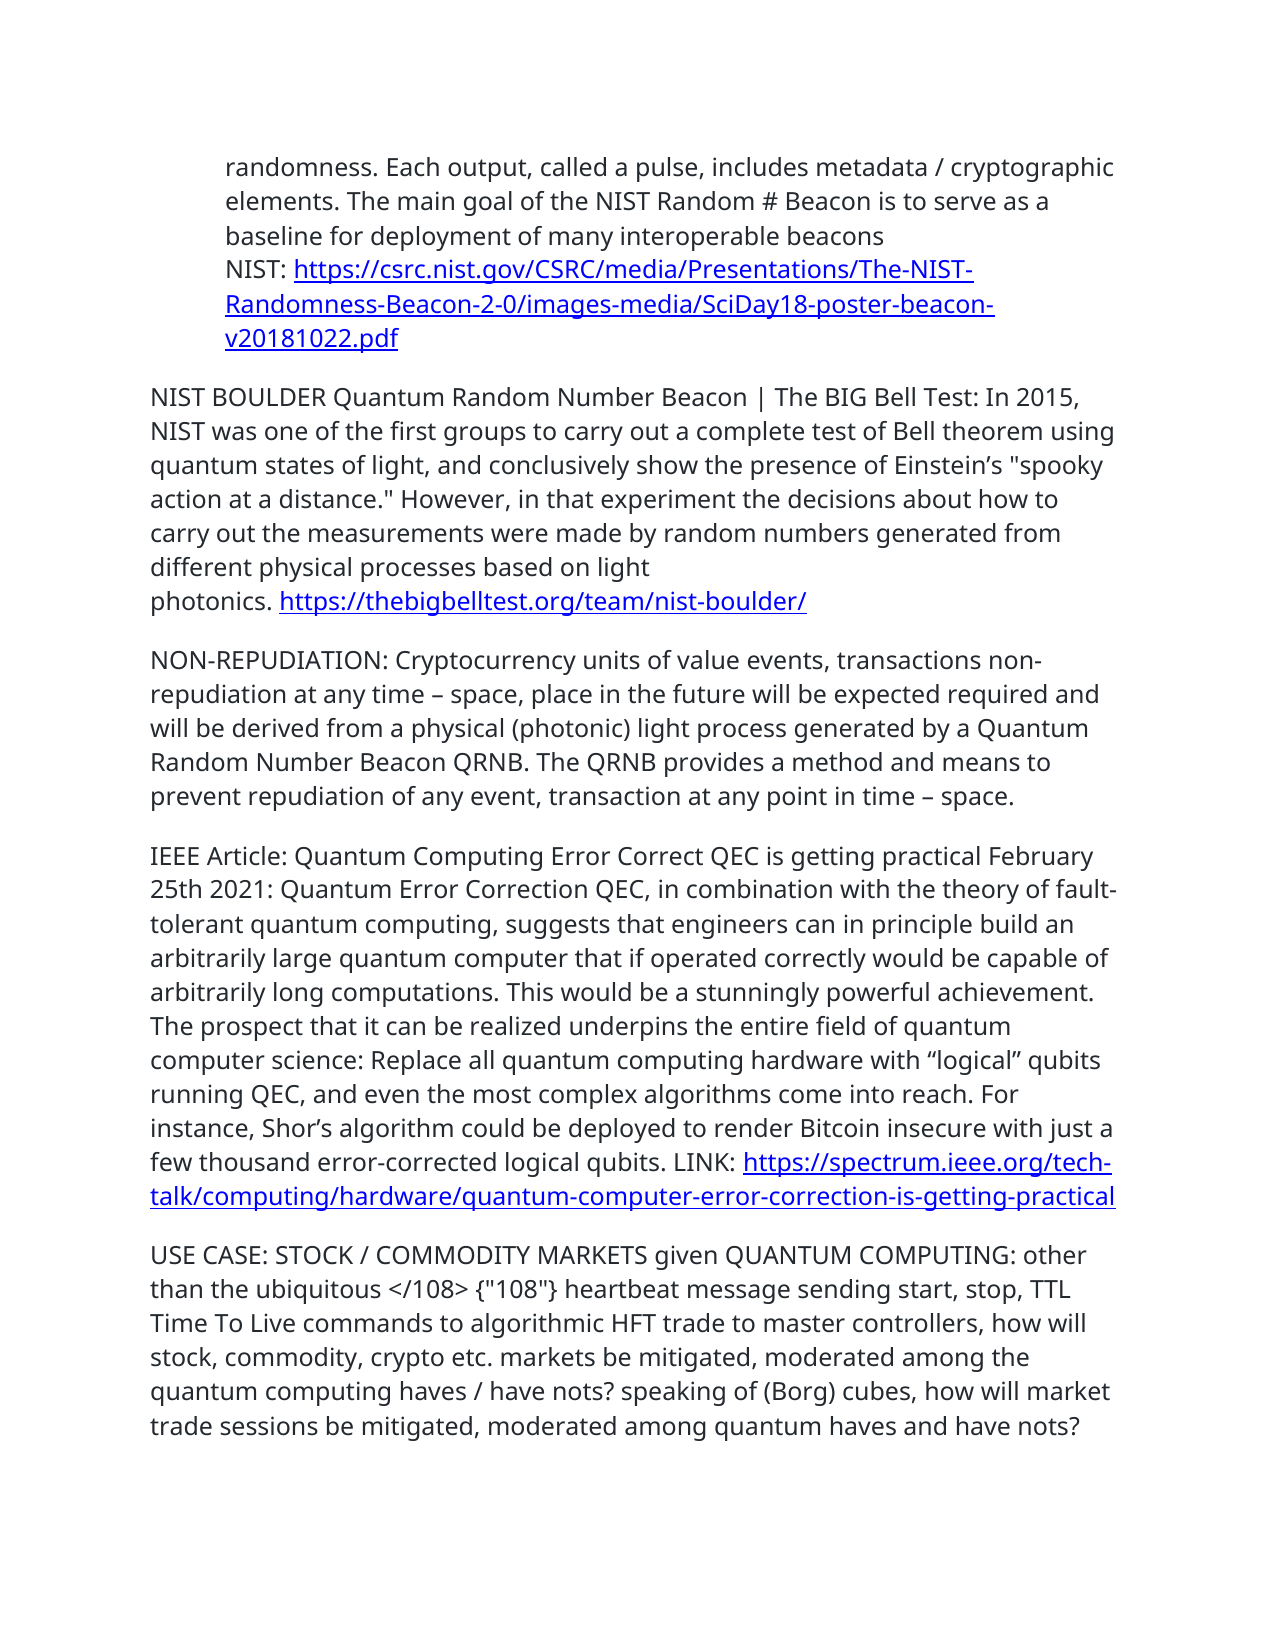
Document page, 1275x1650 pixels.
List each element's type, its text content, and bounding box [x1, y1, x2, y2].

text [150, 1238, 1125, 1442]
text IEEE Article: Quantum Computing Error Correct QEC is getting practical February 25th 2021: Quantum Error Correction QEC, in combination with the theory of fault-tolerant quantum computing, suggests that engineers can in principle build an arbitrarily large quantum computer that if operated correctly would be capable of arbitrarily long computations. This would be a stunningly powerful achievement. The prospect that it can be realized underpins the entire field of quantum computer science: Replace all quantum computing hardware with “logical” qubits running QEC, and even the most complex algorithms come into reach. For instance, Shor’s algorithm could be deployed to render Bitcoin insecure with just a few thousand error-corrected logical qubits. LINK: https://spectrum.ieee.org/tech-talk/computing/hardware/quantum-computer-error-correction-is-getting-practical [150, 838, 1125, 1213]
text NON-REPUDIATION: Cryptocurrency units of value events, transactions non-repudiation at any time – space, place in the future will be expected required and will be derived from a physical (photonic) light process generated by a Quantum Random Number Beacon QRNB. The QRNB provides a method and means to prevent repudiation of any event, transaction at any point in time – space. [150, 643, 1125, 813]
text NIST BOULDER Quantum Random Number Beacon | The BIG Bell Test: In 2015, NIST was one of the first groups to carry out a complete test of Bell theorem using quantum states of light, and conclusively show the presence of Einstein’s "spooky action at a distance." However, in that experiment the decisions about how to carry out the measurements were made by random numbers generated from different physical processes based on light photonics. https://thebigbelltest.org/team/nist-boulder/ [150, 379, 1125, 618]
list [187, 150, 1125, 354]
